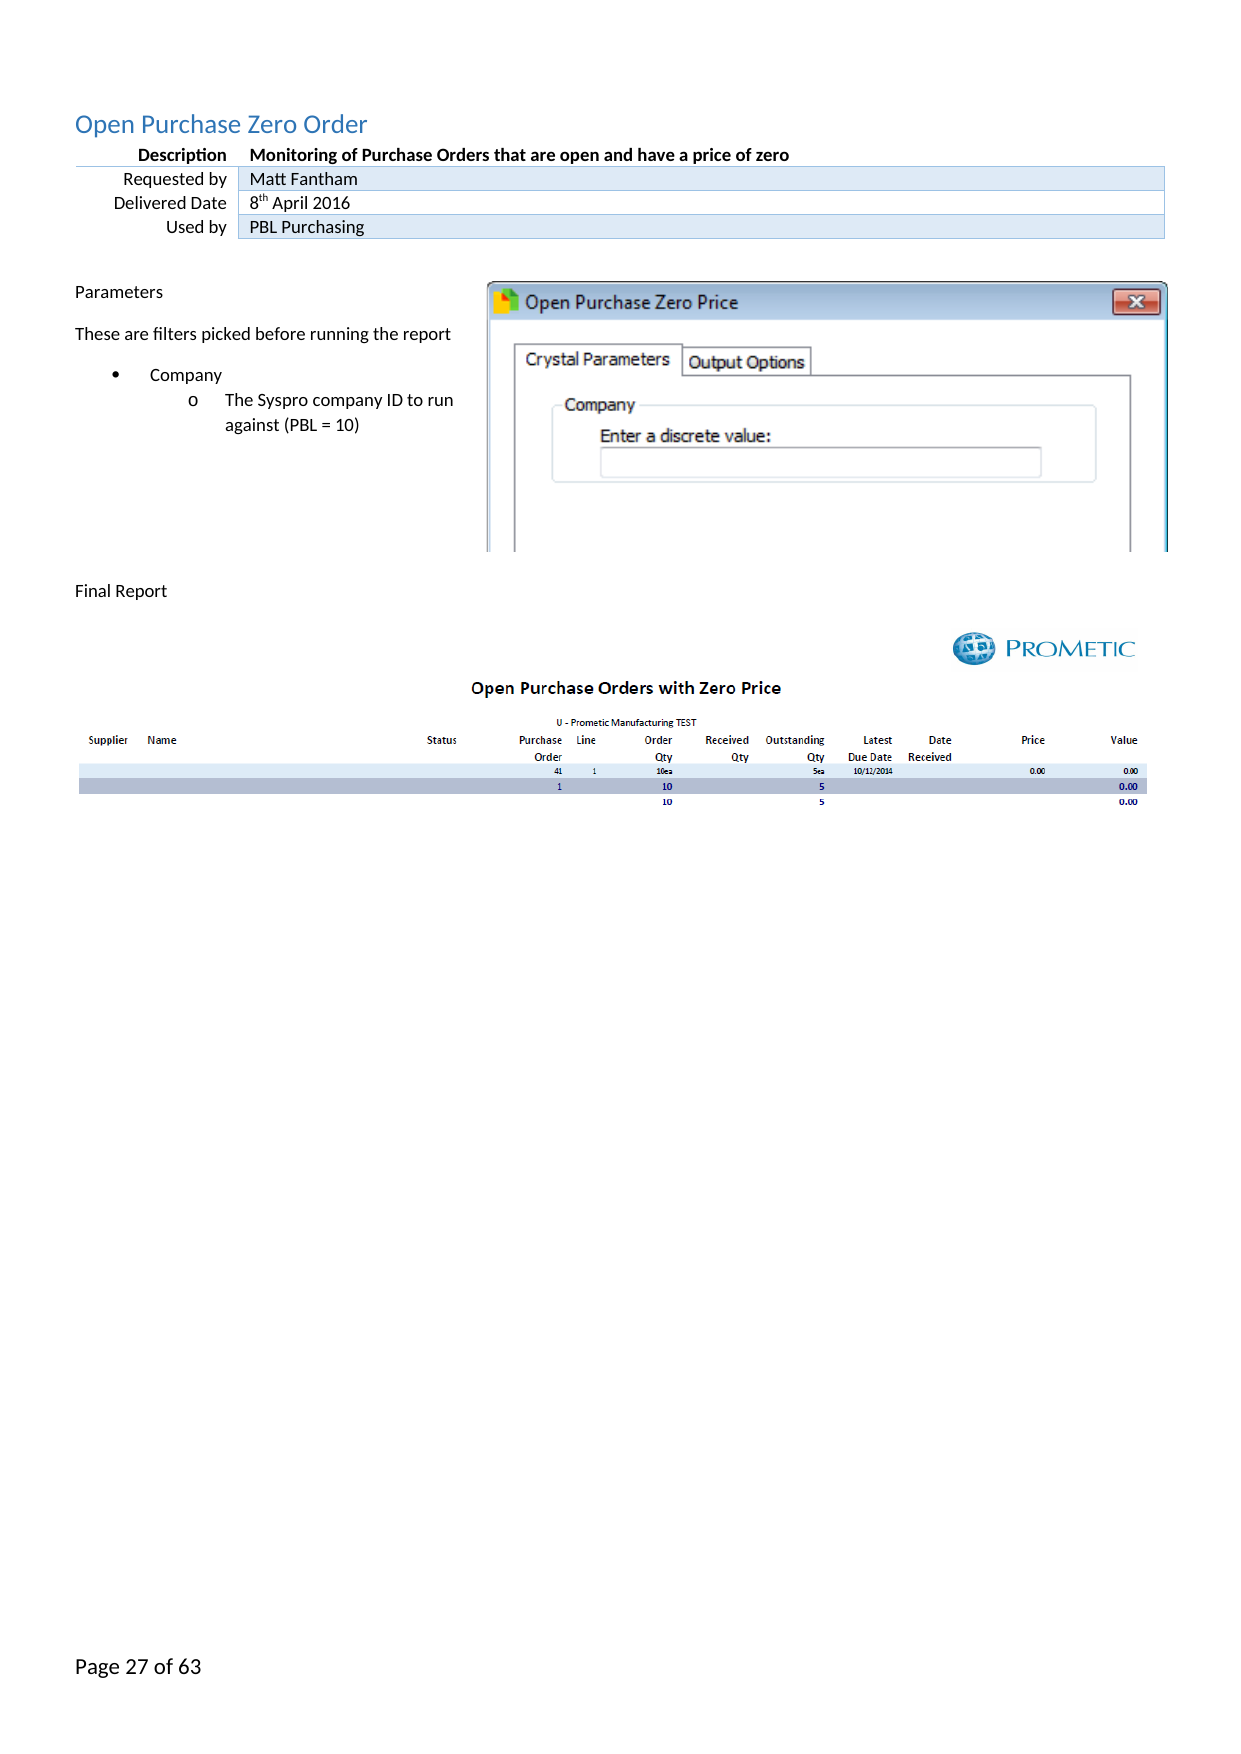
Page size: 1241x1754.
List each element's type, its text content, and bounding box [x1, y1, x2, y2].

table_cell Requested by [76, 167, 238, 190]
table_cell PBL Purchasing [239, 215, 1164, 238]
subtitle Open Purchase Zero Order [75, 108, 1165, 141]
table_header Description [76, 143, 238, 166]
text These are filters picked before running the report [75, 322, 486, 345]
table_header Monitoring of Purchase Orders that are open and have a price of zero [238, 143, 1165, 166]
picture [486, 281, 1168, 552]
table_cell Matt Fantham [239, 167, 1164, 190]
table_cell Used by [76, 214, 238, 238]
table_cell 8th April 2016 [239, 191, 1164, 214]
picture [75, 620, 1166, 836]
text Final Report [75, 579, 1165, 602]
list Company [112, 363, 486, 386]
list The Syspro company ID to run against (PBL = 10) [187, 388, 486, 436]
table_cell Delivered Date [76, 190, 238, 214]
text Parameters [75, 280, 1165, 303]
